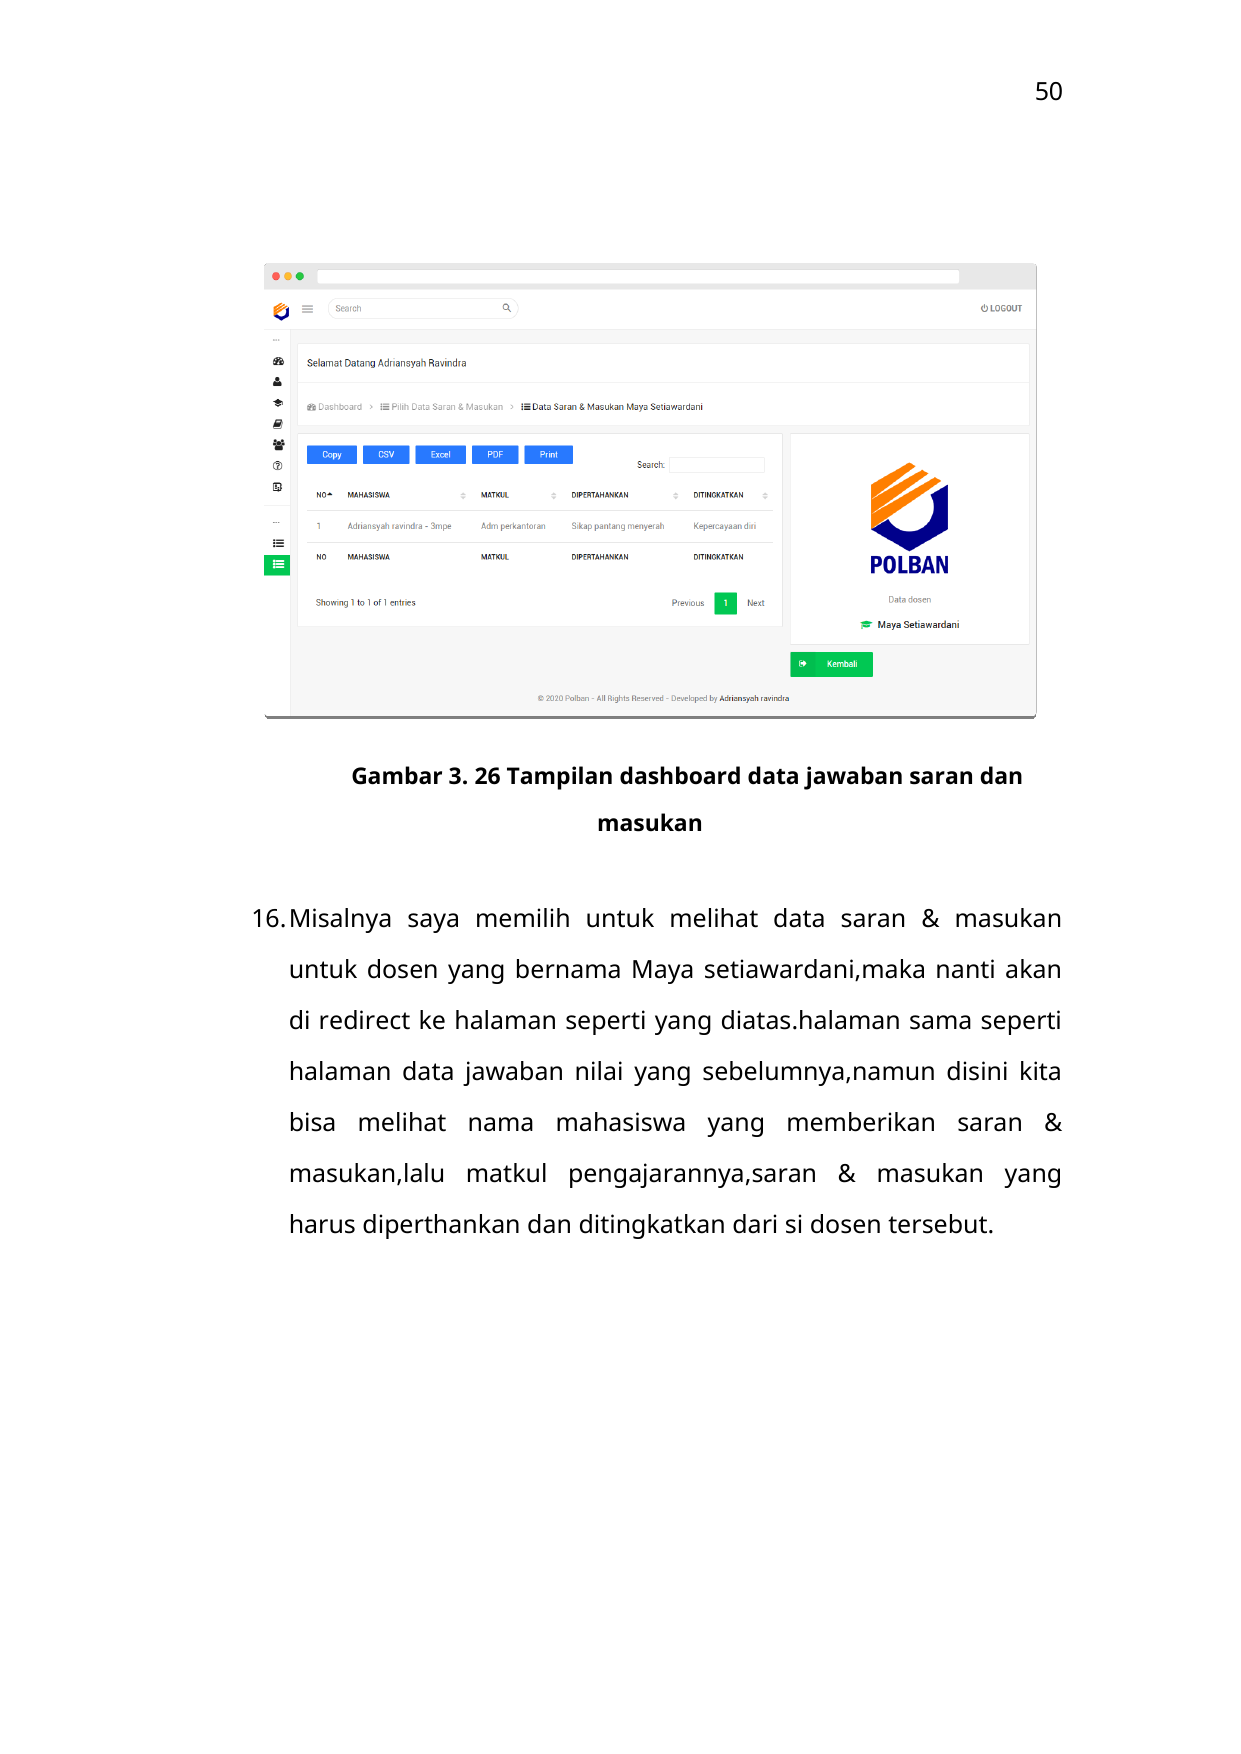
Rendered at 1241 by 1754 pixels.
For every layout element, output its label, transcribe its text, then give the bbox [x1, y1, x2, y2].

list Misalnya saya memilih untuk melihat data saran & masukan untuk dosen yang bernama Maya setiawardani,maka nanti akan di redirect ke halaman seperti yang diatas.halaman sama seperti halaman data jawaban nilai yang sebelumnya,namun disini kita bisa melihat nama mahasiswa yang memberikan saran & masukan,lalu matkul pengajarannya,saran & masukan yang harus diperthankan dan ditingkatkan dari si dosen tersebut. [251, 900, 1063, 1241]
text Gambar 3. 26 Tampilan dashboard data jawaban saran dan masukan [236, 759, 1063, 838]
picture [237, 236, 1063, 743]
